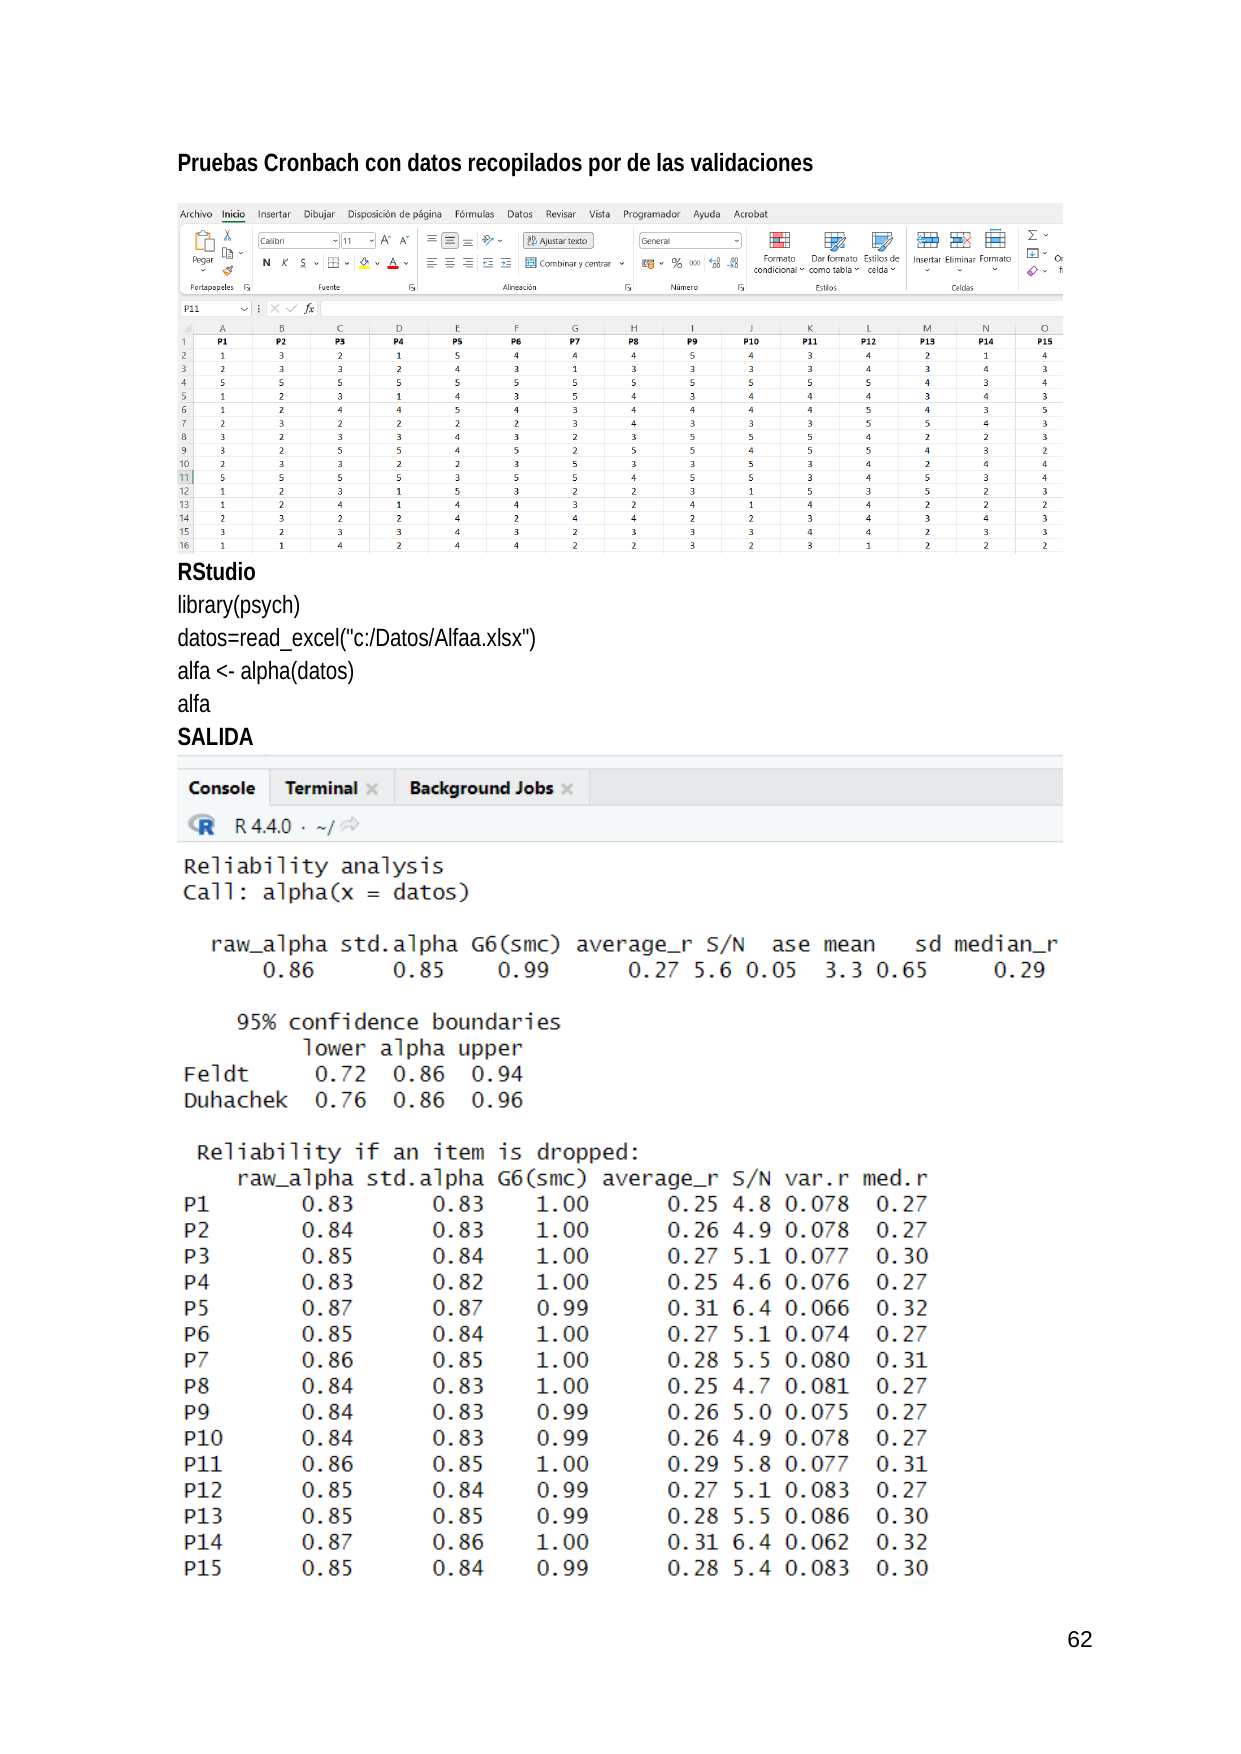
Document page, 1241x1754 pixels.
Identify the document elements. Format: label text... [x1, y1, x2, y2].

text alfa [177, 689, 1092, 717]
subtitle Pruebas Cronbach con datos recopilados por de las validaciones [177, 148, 1092, 176]
text SALIDA [177, 722, 1092, 750]
text library(psych) [177, 590, 1092, 619]
text RStudio [177, 557, 1092, 586]
text datos=read_excel("c:/Datos/Alfaa.xlsx") [177, 623, 1092, 652]
text alfa <- alpha(datos) [177, 656, 1092, 684]
picture [177, 203, 1063, 554]
picture [177, 754, 1063, 1590]
